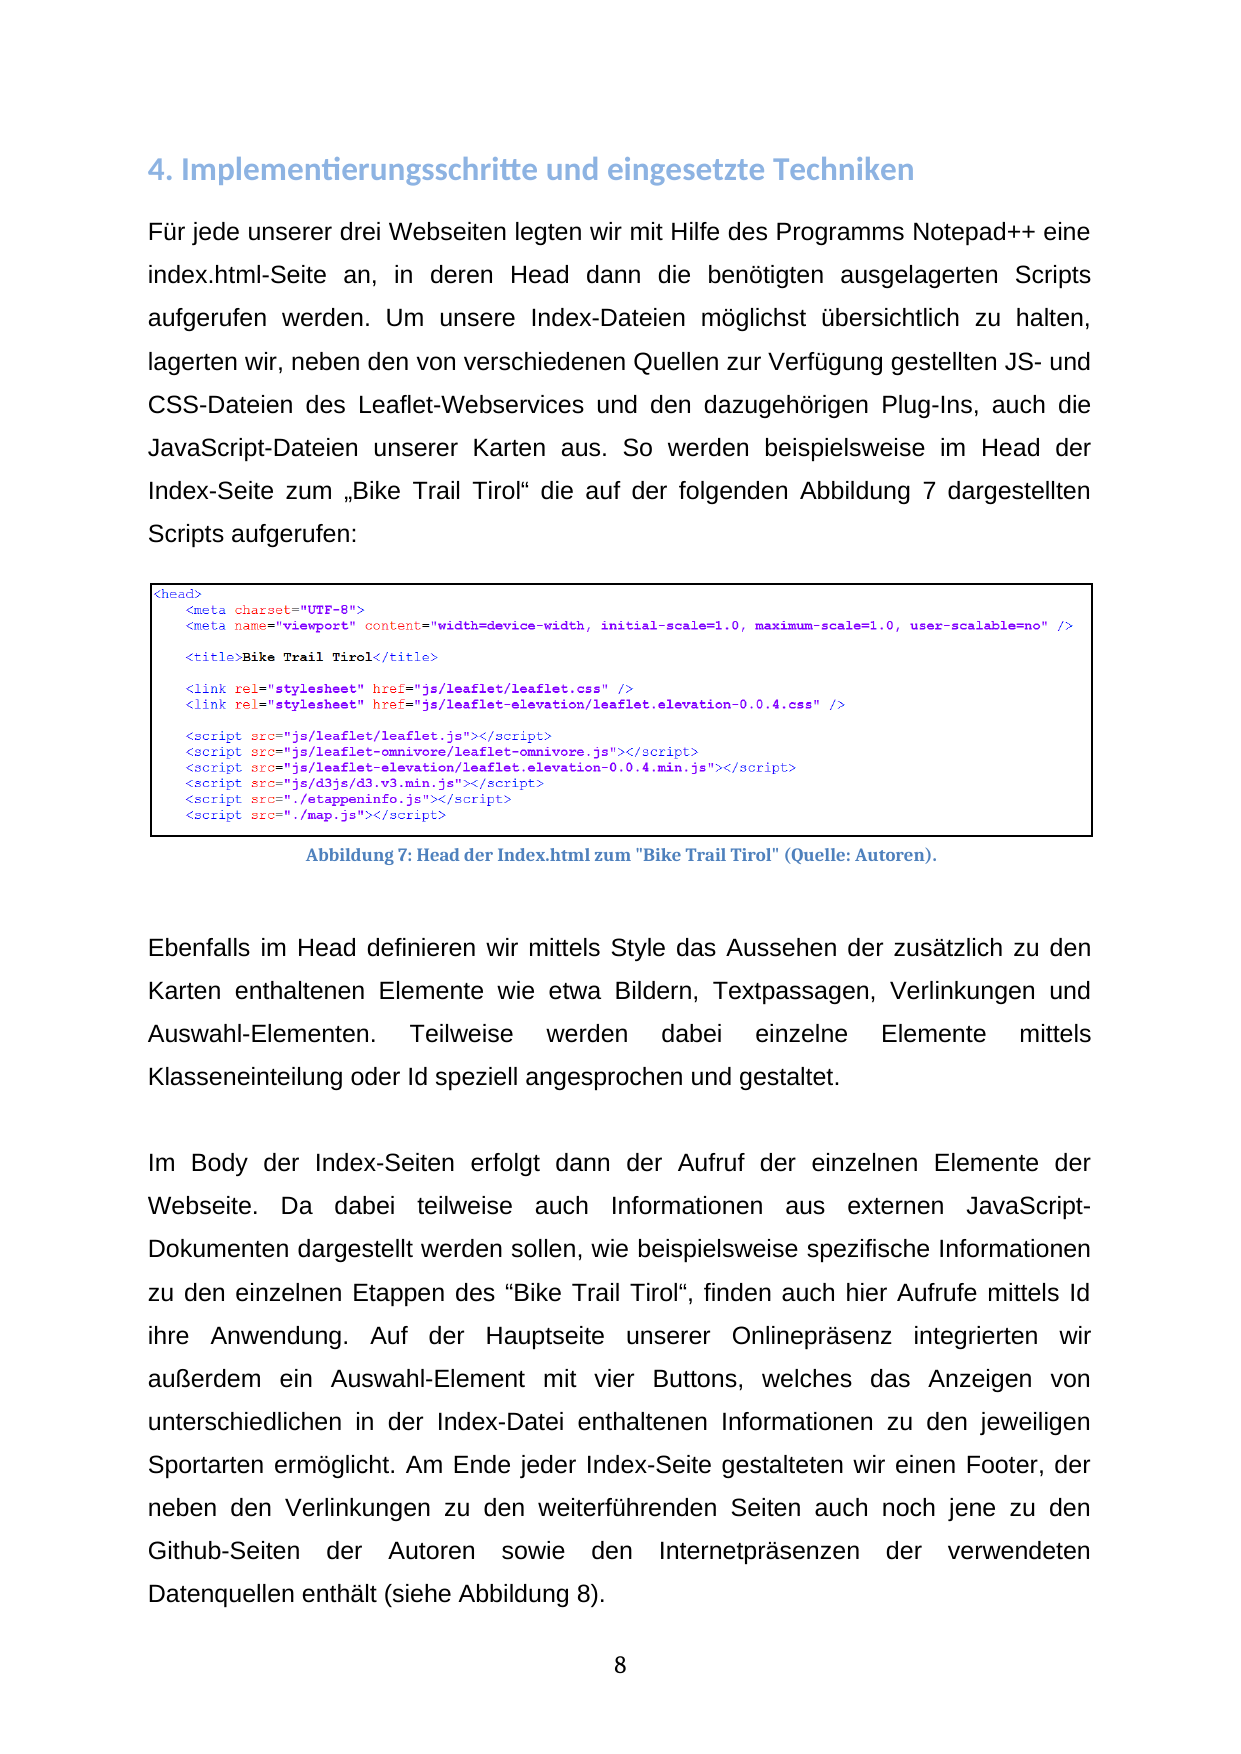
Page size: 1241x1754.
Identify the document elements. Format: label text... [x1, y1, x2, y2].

subtitle 4. Implementierungsschritte und eingesetzte Techniken [148, 148, 1093, 188]
text Für jede unserer drei Webseiten legten wir mit Hilfe des Programms Notepad++ eine index.html-Seite an, in deren Head dann die benötigten ausgelagerten Scripts aufgerufen werden. Um unsere Index-Dateien möglichst übersichtlich zu halten, lagerten wir, neben den von verschiedenen Quellen zur Verfügung gestellten JS- und CSS-Dateien des Leaflet-Webservices und den dazugehörigen Plug-Ins, auch die JavaScript-Dateien unserer Karten aus. So werden beispielsweise im Head der Index-Seite zum „Bike Trail Tirol“ die auf der folgenden Abbildung 7 dargestellten Scripts aufgerufen: [148, 217, 1093, 548]
picture [152, 585, 1091, 835]
text Im Body der Index-Seiten erfolgt dann der Aufruf der einzelnen Elemente der Webseite. Da dabei teilweise auch Informationen aus externen JavaScript-Dokumenten dargestellt werden sollen, wie beispielsweise spezifische Informationen zu den einzelnen Etappen des “Bike Trail Tirol“, finden auch hier Aufrufe mittels Id ihre Anwendung. Auf der Hauptseite unserer Onlinepräsenz integrierten wir außerdem ein Auswahl-Element mit vier Buttons, welches das Anzeigen von unterschiedlichen in der Index-Datei enthaltenen Informationen zu den jeweiligen Sportarten ermöglicht. Am Ende jeder Index-Seite gestalteten wir einen Footer, der neben den Verlinkungen zu den weiterführenden Seiten auch noch jene zu den Github-Seiten der Autoren sowie den Internetpräsenzen der verwendeten Datenquellen enthält (siehe Abbildung 8). [148, 1148, 1093, 1608]
